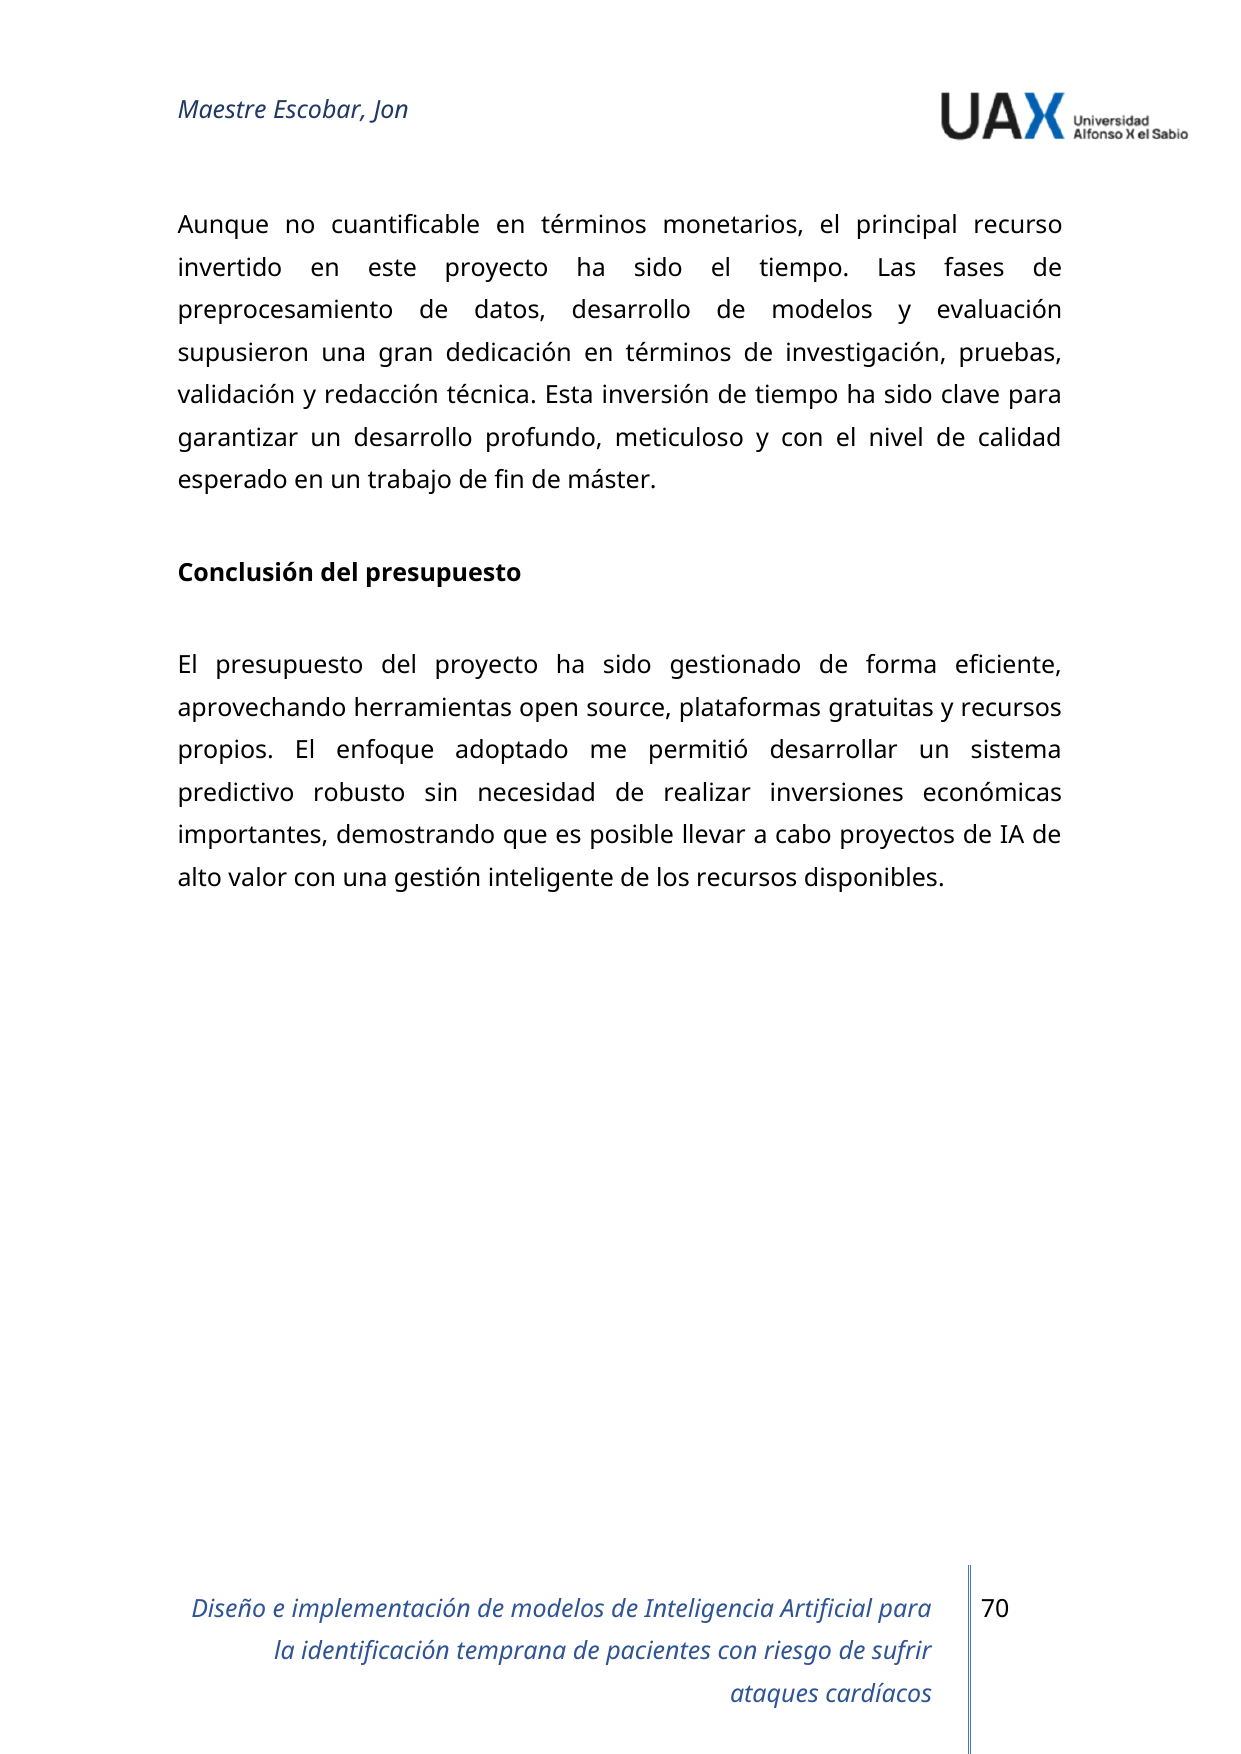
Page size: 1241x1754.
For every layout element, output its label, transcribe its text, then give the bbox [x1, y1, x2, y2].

text El presupuesto del proyecto ha sido gestionado de forma eficiente, aprovechando herramientas open source, plataformas gratuitas y recursos propios. El enfoque adoptado me permitió desarrollar un sistema predictivo robusto sin necesidad de realizar inversiones económicas importantes, demostrando que es posible llevar a cabo proyectos de IA de alto valor con una gestión inteligente de los recursos disponibles. [177, 647, 1063, 893]
picture [940, 89, 1192, 144]
text Aunque no cuantificable en términos monetarios, el principal recurso invertido en este proyecto ha sido el tiempo. Las fases de preprocesamiento de datos, desarrollo de modelos y evaluación supusieron una gran dedicación en términos de investigación, pruebas, validación y redacción técnica. Esta inversión de tiempo ha sido clave para garantizar un desarrollo profundo, meticuloso y con el nivel de calidad esperado en un trabajo de fin de máster. [177, 207, 1063, 496]
text Conclusión del presupuesto [177, 554, 1063, 588]
